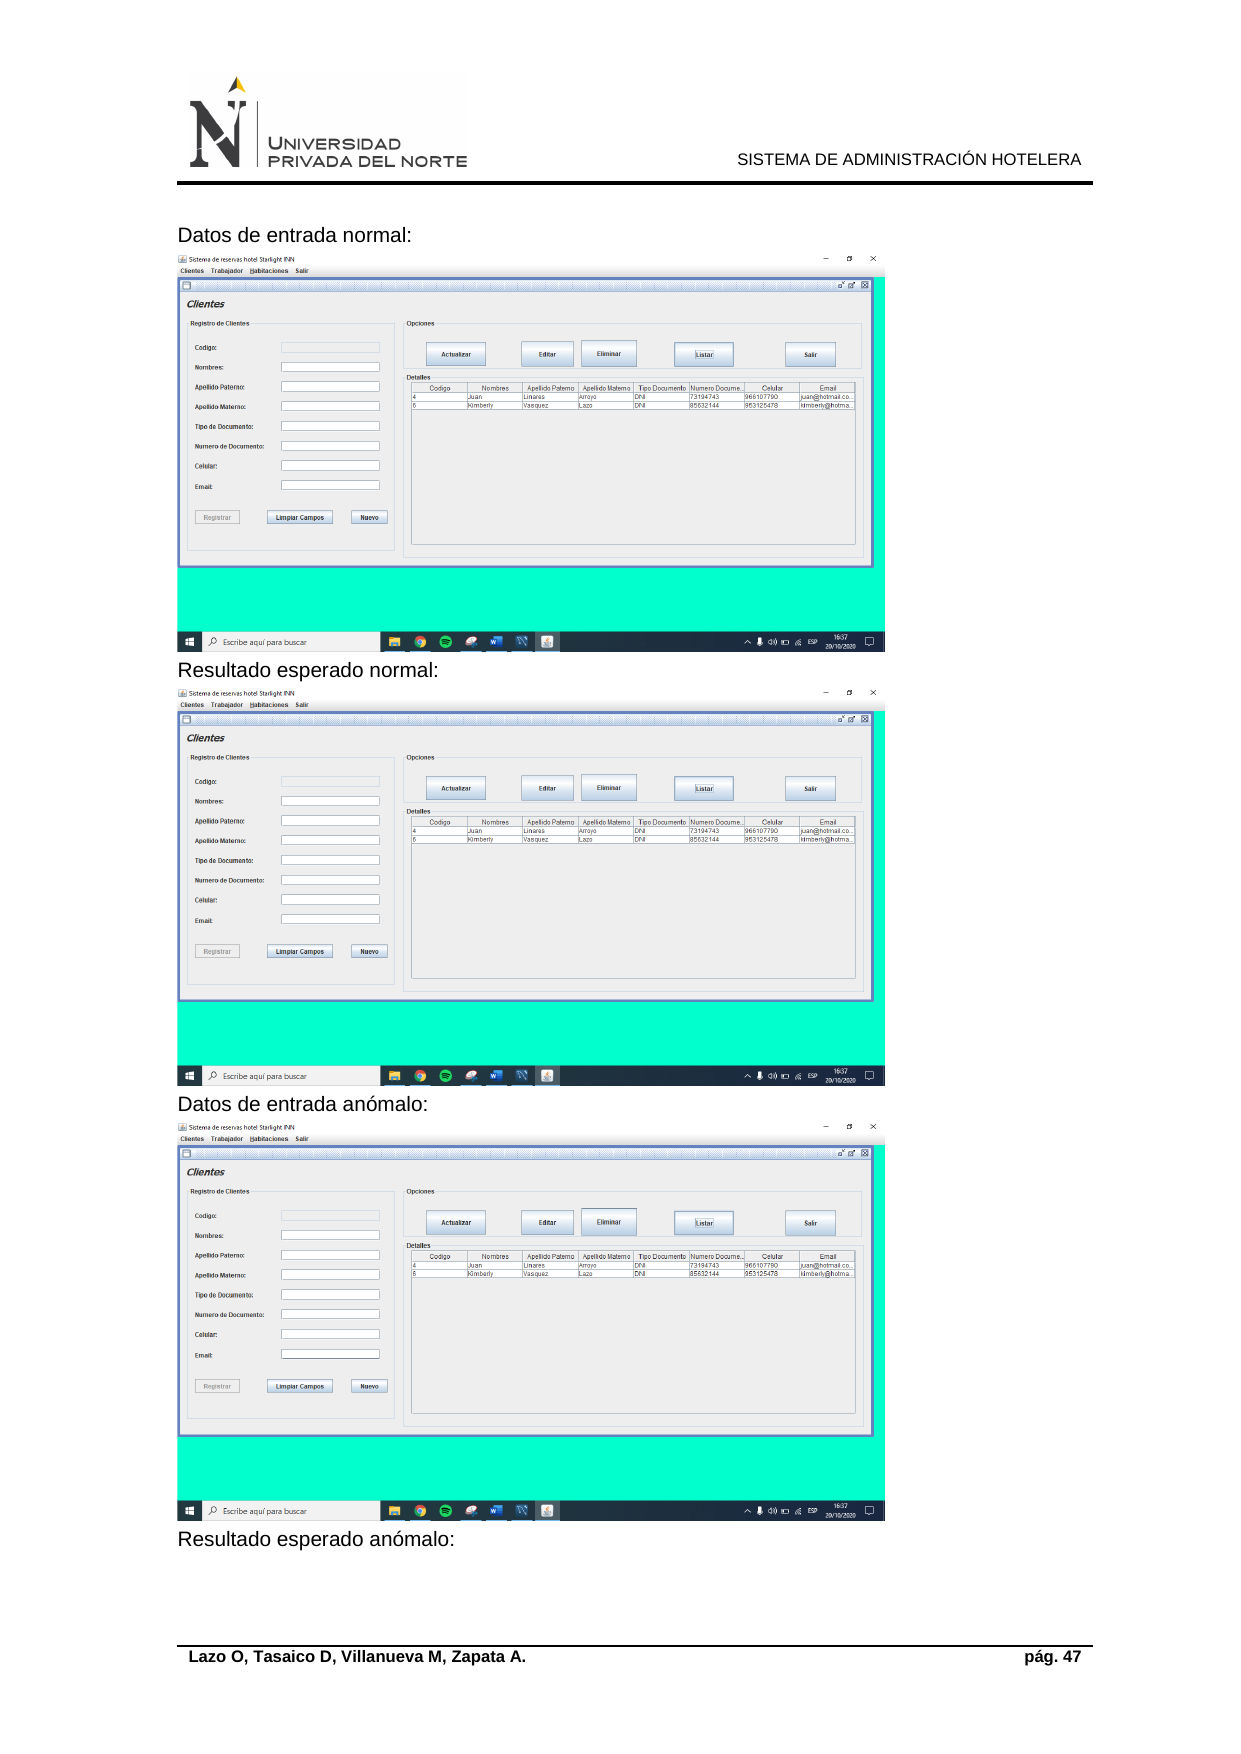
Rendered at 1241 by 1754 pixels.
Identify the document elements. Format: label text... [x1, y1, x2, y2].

text Datos de entrada anómalo: [177, 1092, 1092, 1116]
picture [188, 73, 469, 169]
picture [177, 1122, 885, 1521]
text Resultado esperado normal: [177, 657, 1092, 681]
picture [177, 253, 885, 652]
picture [177, 687, 885, 1086]
text Datos de entrada normal: [177, 223, 1092, 247]
text Resultado esperado anómalo: [177, 1526, 1092, 1550]
